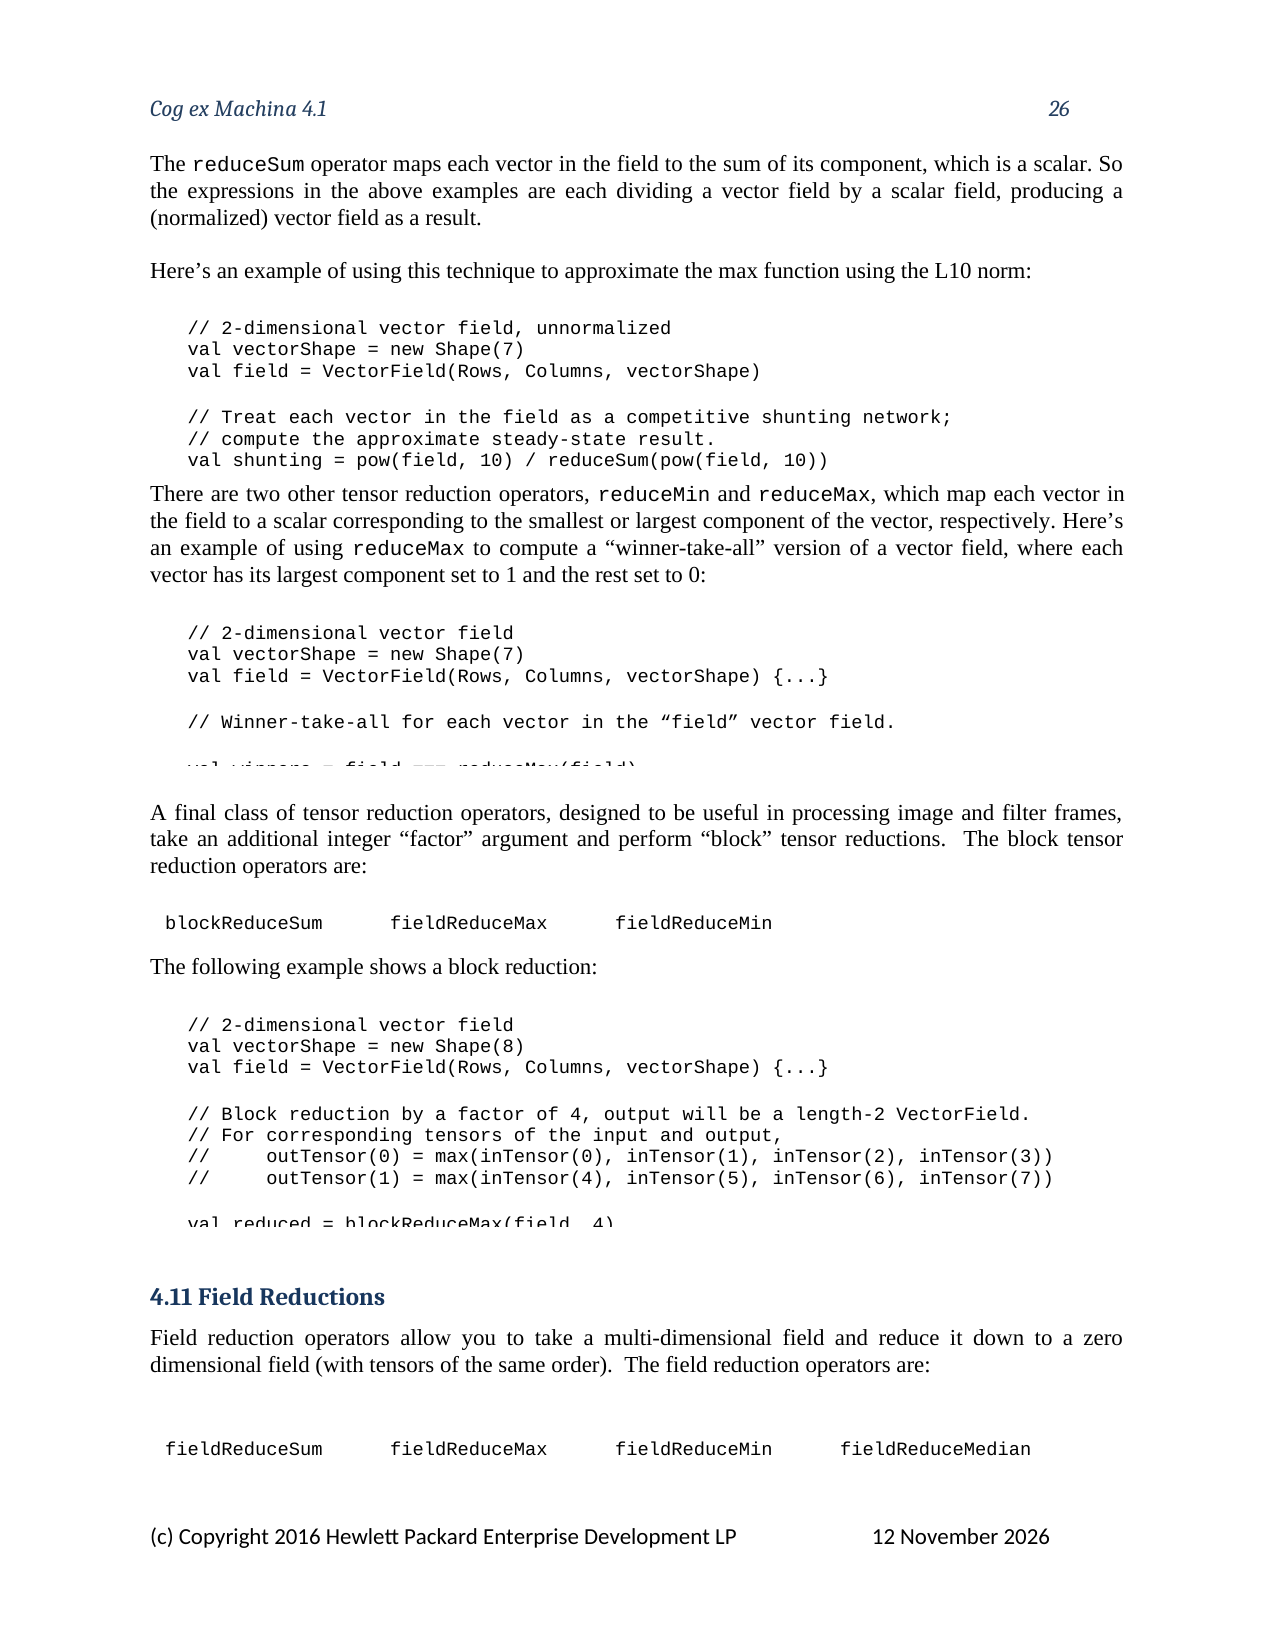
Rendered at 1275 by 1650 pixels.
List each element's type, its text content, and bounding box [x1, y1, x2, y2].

text There are two other tensor reduction operators, reduceMin and reduceMax, which map each vector in the field to a scalar corresponding to the smallest or largest component of the vector, respectively. Here’s an example of using reduceMax to compute a “winner-take-all” version of a vector field, where each vector has its largest component set to 1 and the rest set to 0: [150, 480, 1125, 588]
text A final class of tensor reduction operators, designed to be useful in processing image and filter frames, take an additional integer “factor” argument and perform “block” tensor reductions. The block tensor reduction operators are: [150, 799, 1125, 878]
text Field reduction operators allow you to take a multi-dimensional field and reduce it down to a zero dimensional field (with tensors of the same order). The field reduction operators are: [150, 1324, 1125, 1377]
text The reduceSum operator maps each vector in the field to the sum of its component, which is a scalar. So the expressions in the above examples are each dividing a vector field by a scalar field, producing a (normalized) vector field as a result. [150, 150, 1125, 230]
text The following example shows a block reduction: [150, 953, 1125, 979]
text Here’s an example of using this technique to approximate the max function using the L10 norm: [150, 257, 1125, 283]
subtitle 4.11 Field Reductions [150, 1283, 1125, 1312]
